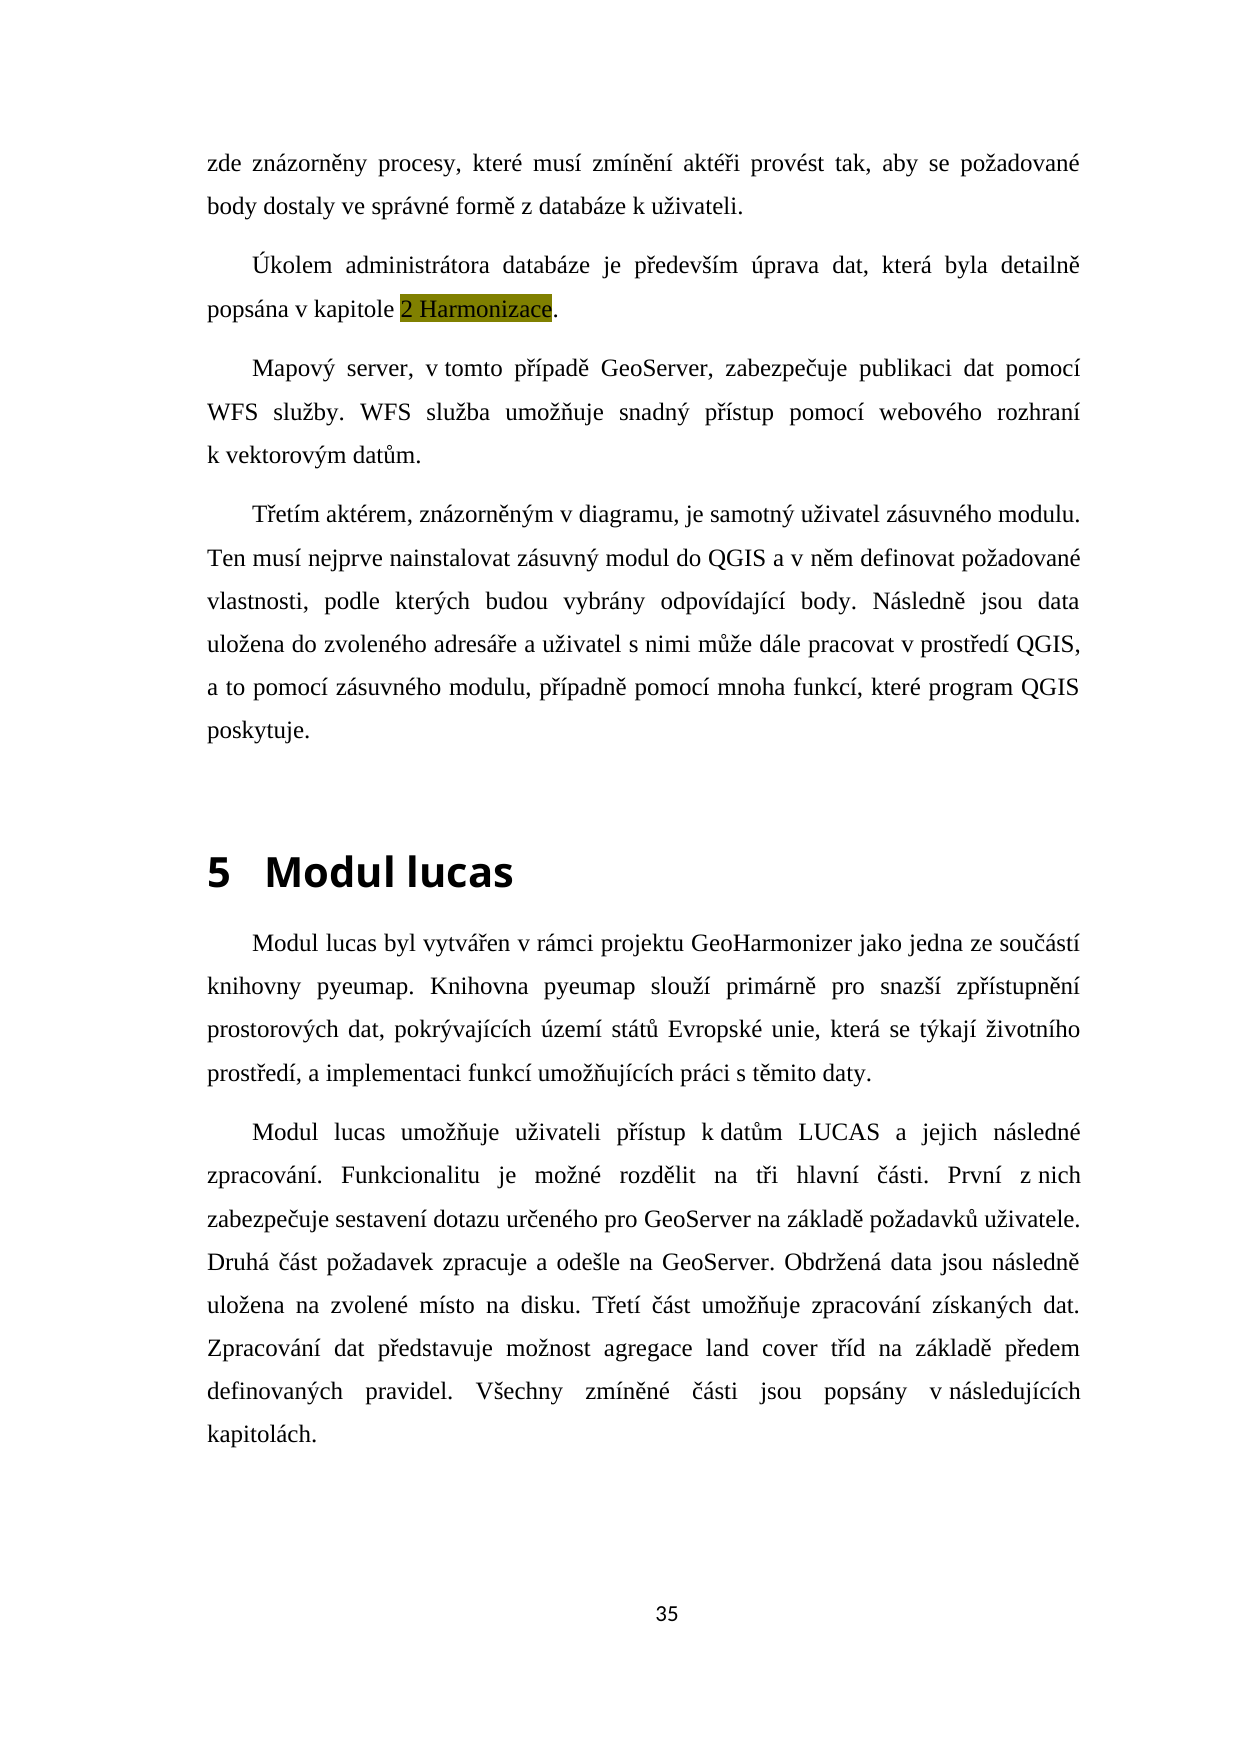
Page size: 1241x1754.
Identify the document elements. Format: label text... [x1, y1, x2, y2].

subtitle Modul lucas [207, 843, 1081, 900]
text Třetím aktérem, znázorněným v diagramu, je samotný uživatel zásuvného modulu. Ten musí nejprve nainstalovat zásuvný modul do QGIS a v něm definovat požadované vlastnosti, podle kterých budou vybrány odpovídající body. Následně jsou data uložena do zvoleného adresáře a uživatel s nimi může dále pracovat v prostředí QGIS, a to pomocí zásuvného modulu, případně pomocí mnoha funkcí, které program QGIS poskytuje. [207, 499, 1081, 744]
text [207, 148, 1081, 219]
text Mapový server, v tomto případě GeoServer, zabezpečuje publikaci dat pomocí WFS služby. WFS služba umožňuje snadný přístup pomocí webového rozhraní k vektorovým datům. [207, 353, 1081, 468]
text Úkolem administrátora databáze je především úprava dat, která byla detailně popsána v kapitole 2 Harmonizace. [207, 251, 1081, 322]
text Modul lucas umožňuje uživateli přístup k datům LUCAS a jejich následné zpracování. Funkcionalitu je možné rozdělit na tři hlavní části. První z nich zabezpečuje sestavení dotazu určeného pro GeoServer na základě požadavků uživatele. Druhá část požadavek zpracuje a odešle na GeoServer. Obdržená data jsou následně uložena na zvolené místo na disku. Třetí část umožňuje zpracování získaných dat. Zpracování dat představuje možnost agregace land cover tříd na základě předem definovaných pravidel. Všechny zmíněné části jsou popsány v následujících kapitolách. [207, 1117, 1081, 1448]
text Modul lucas byl vytvářen v rámci projektu GeoHarmonizer jako jedna ze součástí knihovny pyeumap. Knihovna pyeumap slouží primárně pro snazší zpřístupnění prostorových dat, pokrývajících území států Evropské unie, která se týkají životního prostředí, a implementaci funkcí umožňujících práci s těmito daty. [207, 928, 1081, 1086]
